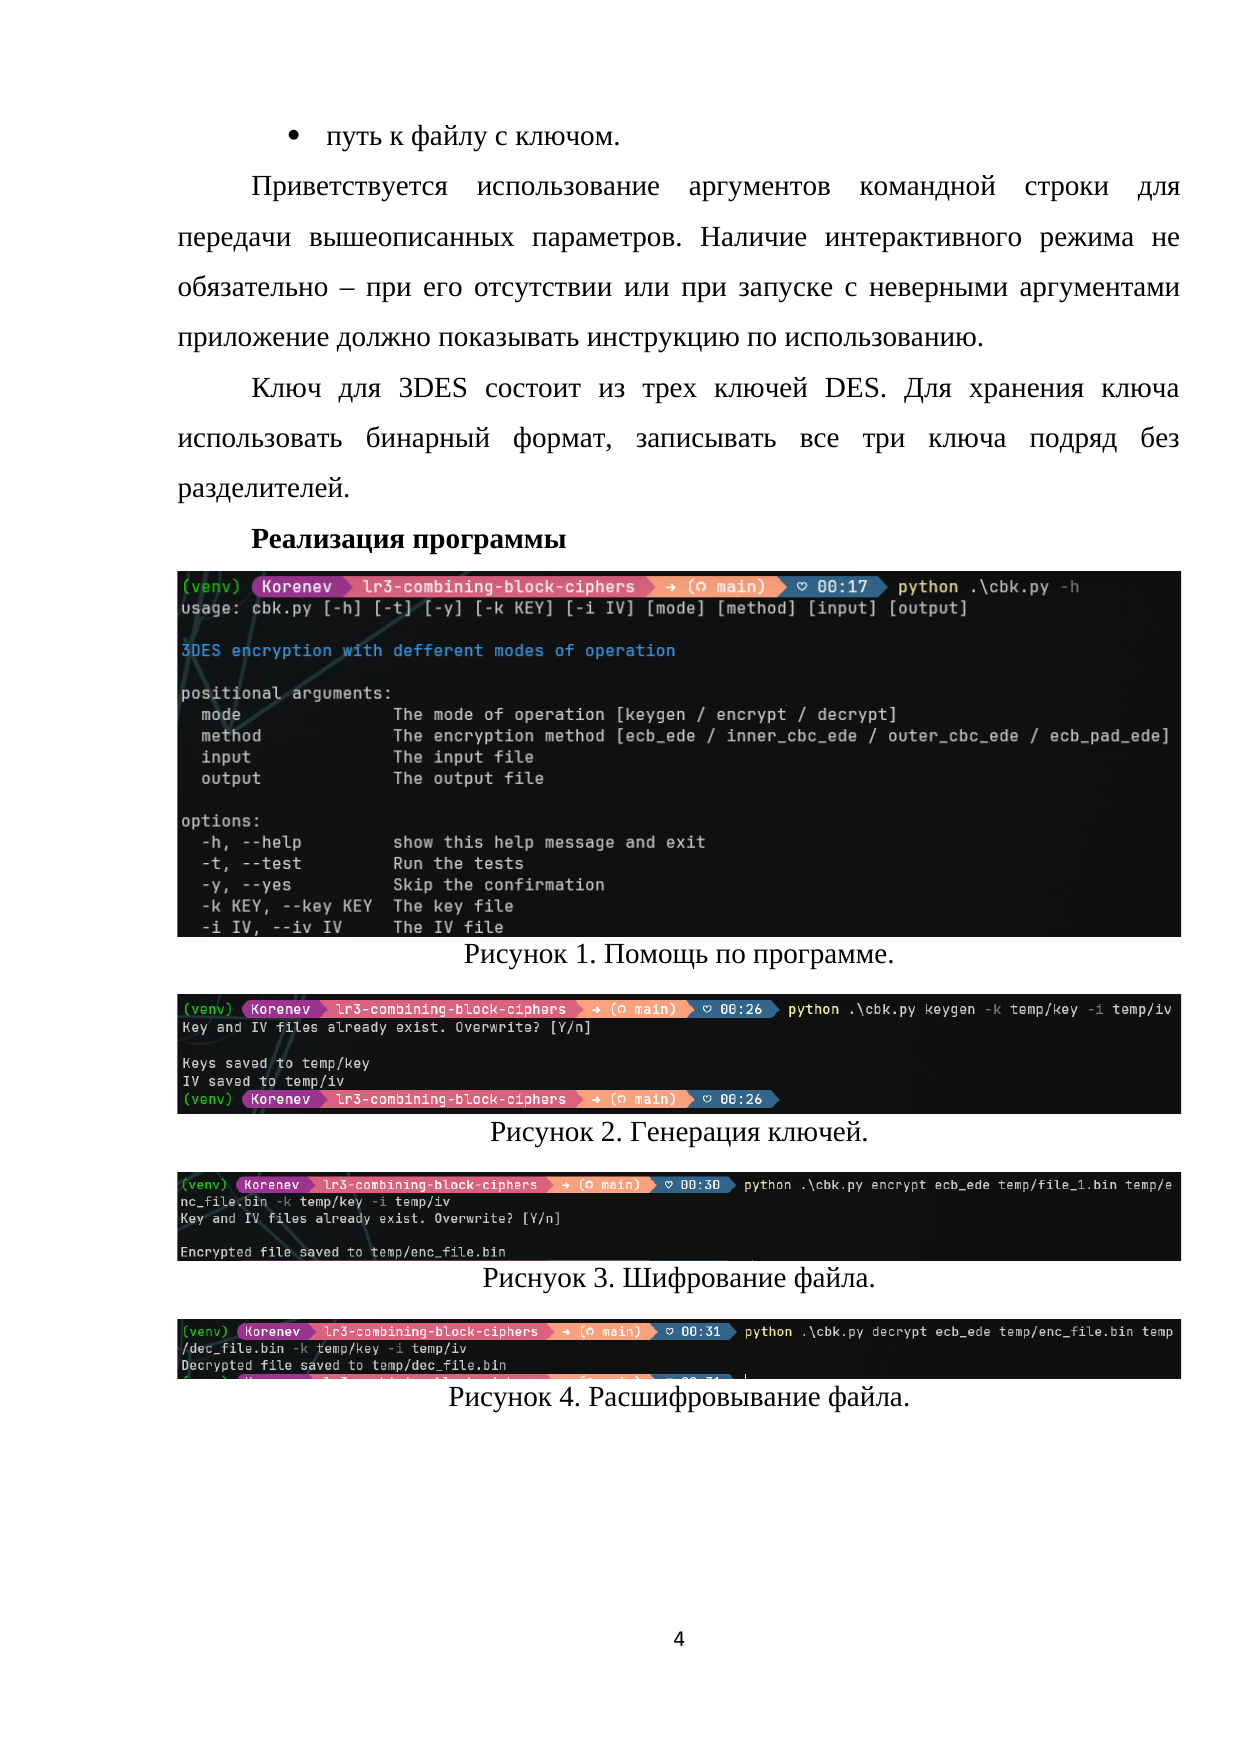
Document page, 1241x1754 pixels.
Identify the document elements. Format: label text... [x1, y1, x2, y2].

picture [177, 1172, 1182, 1261]
text Ключ для 3DES состоит из трех ключей DES. Для хранения ключа использовать бинарный формат, записывать все три ключа подряд без разделителей. [177, 370, 1181, 504]
text Приветствуется использование аргументов командной строки для передачи вышеописанных параметров. Наличие интерактивного режима не обязательно – при его отсутствии или при запуске с неверными аргументами приложение должно показывать инструкцию по использованию. [177, 168, 1181, 353]
picture [177, 1319, 1182, 1379]
picture [177, 994, 1182, 1114]
list путь к файлу с ключом. [288, 118, 1181, 152]
text Риснуок 3. Шифрование файла. [177, 1261, 1181, 1294]
text Рисунок 4. Расшифровывание файла. [177, 1379, 1181, 1412]
text Рисунок 1. Помощь по программе. [177, 937, 1181, 970]
text Рисунок 2. Генерация ключей. [177, 1114, 1181, 1148]
picture [177, 571, 1182, 937]
text Реализация программы [177, 521, 1181, 554]
